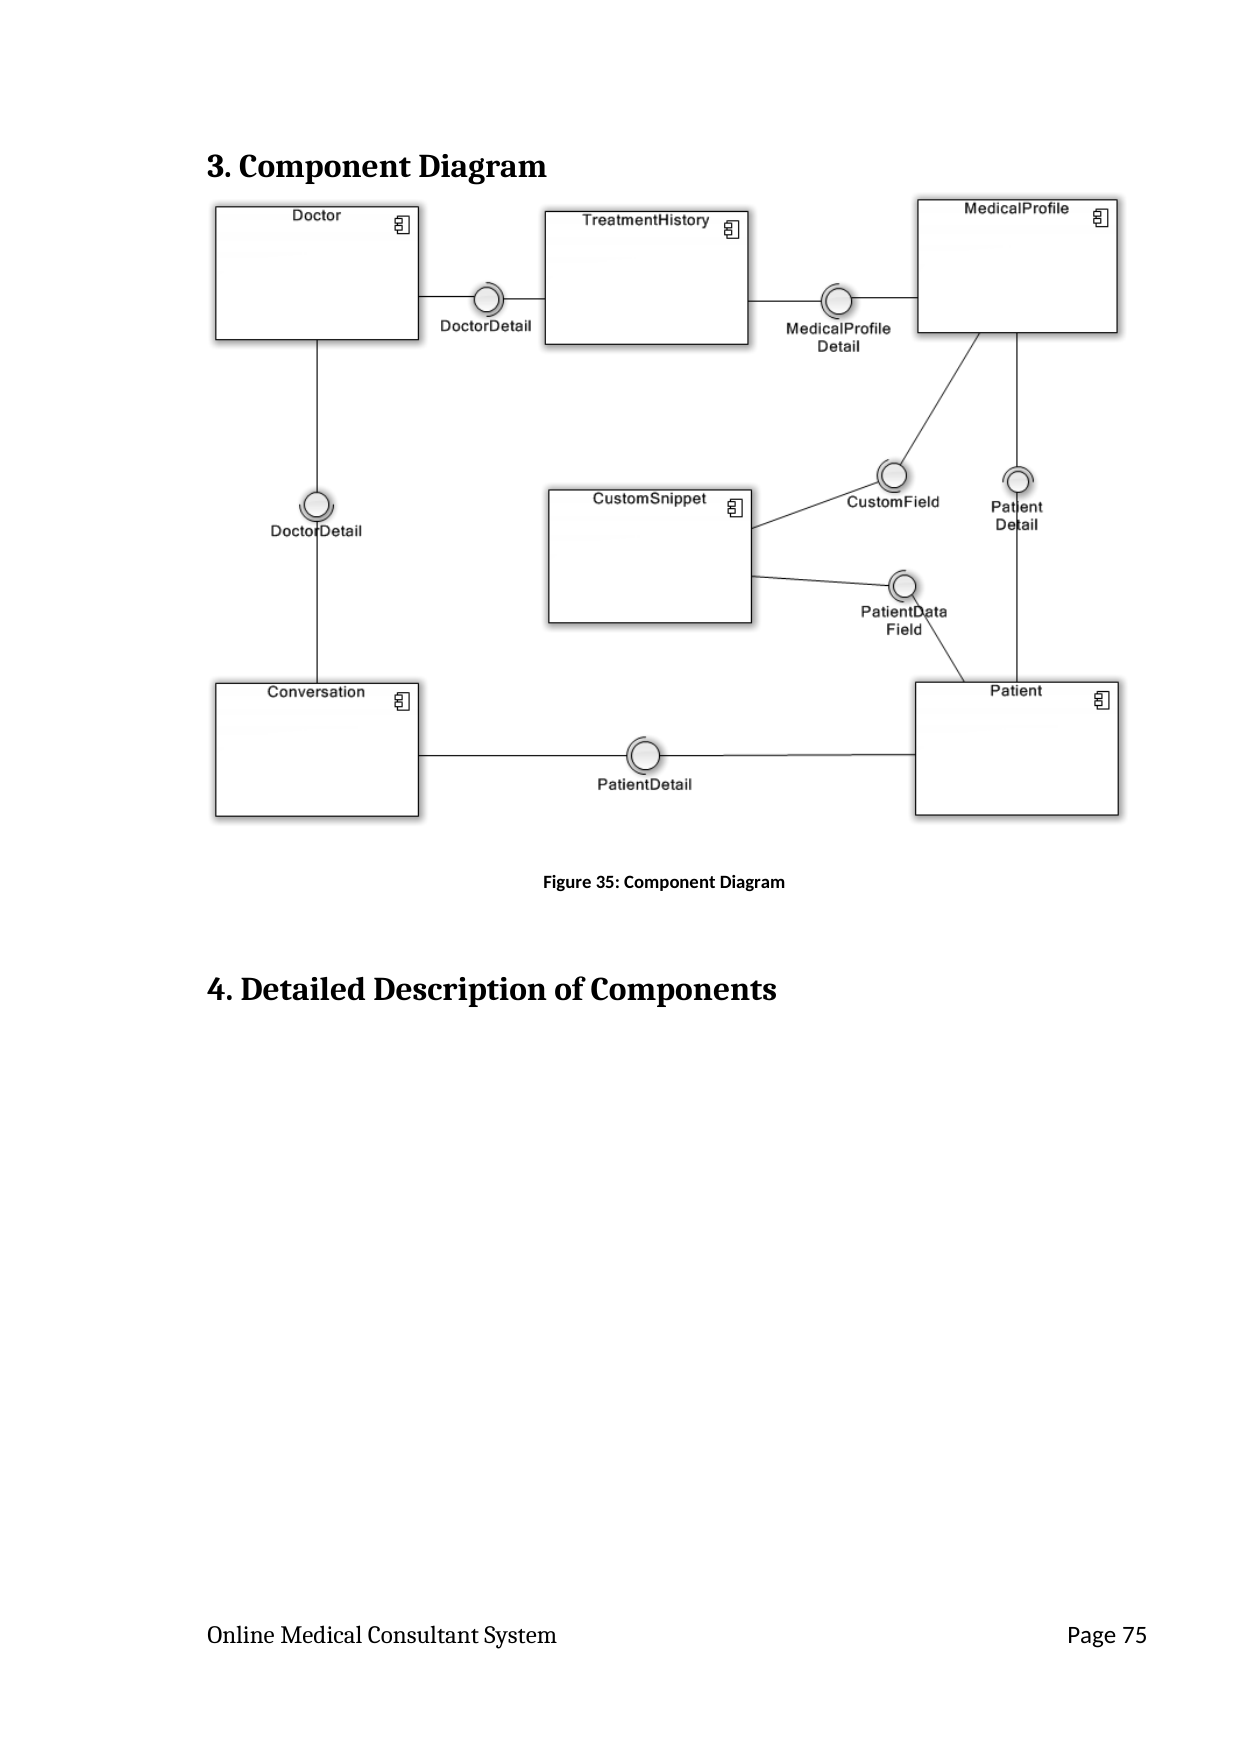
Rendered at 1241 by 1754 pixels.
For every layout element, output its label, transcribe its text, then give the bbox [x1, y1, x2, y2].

picture [207, 191, 1148, 846]
text Figure 35: Component Diagram [207, 871, 1122, 894]
subtitle Detailed Description of Components [207, 970, 1122, 1009]
subtitle Component Diagram [207, 147, 1122, 185]
